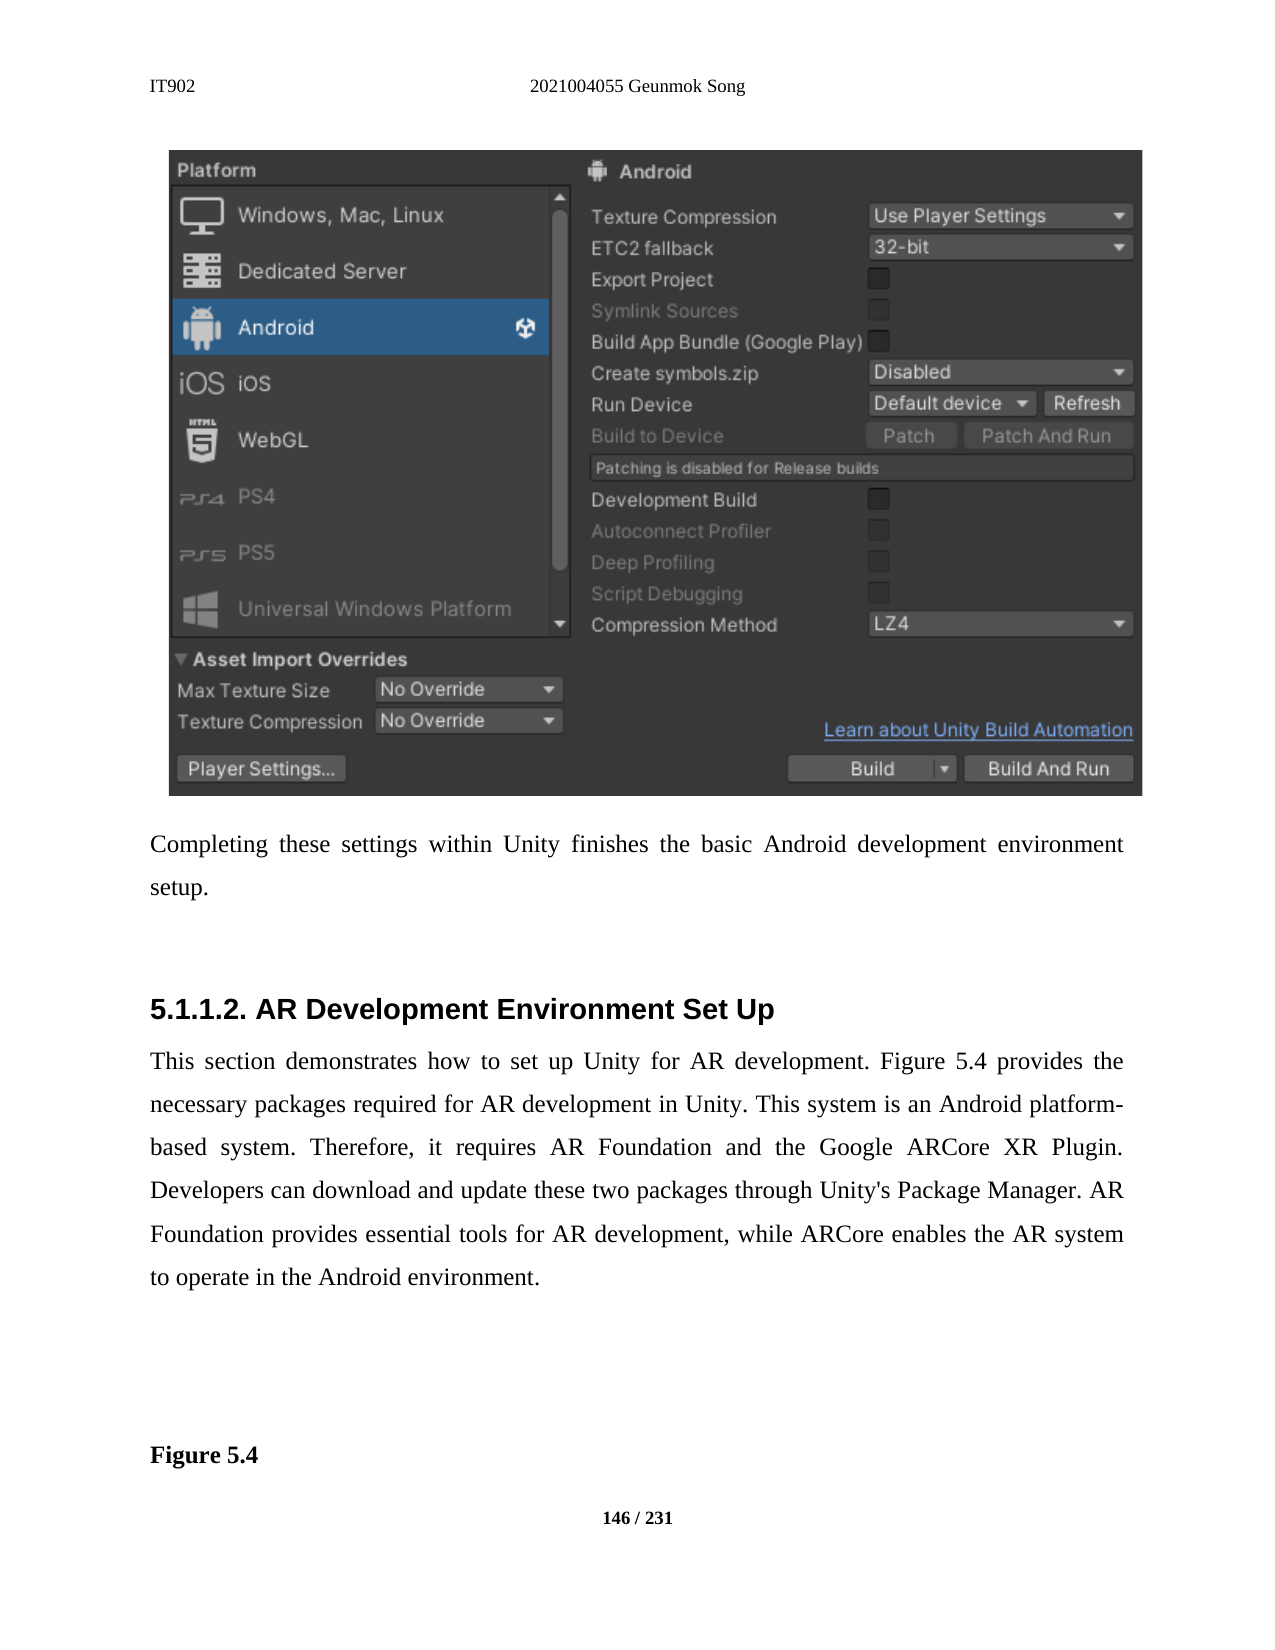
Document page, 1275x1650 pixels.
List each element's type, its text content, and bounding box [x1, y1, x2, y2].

text Figure 5.4 [150, 1440, 1125, 1469]
subtitle 5.1.1.2. AR Development Environment Set Up [150, 992, 1125, 1025]
text Completing these settings within Unity finishes the basic Android development environment setup. [150, 829, 1125, 901]
text This section demonstrates how to set up Unity for AR development. Figure 5.4 provides the necessary packages required for AR development in Unity. This system is an Android platform-based system. Therefore, it requires AR Foundation and the Google ARCore XR Plugin. Developers can download and update these two packages through Unity's Package Manager. AR Foundation provides essential tools for AR development, while ARCore enables the AR system to operate in the Android environment. [150, 1046, 1125, 1291]
